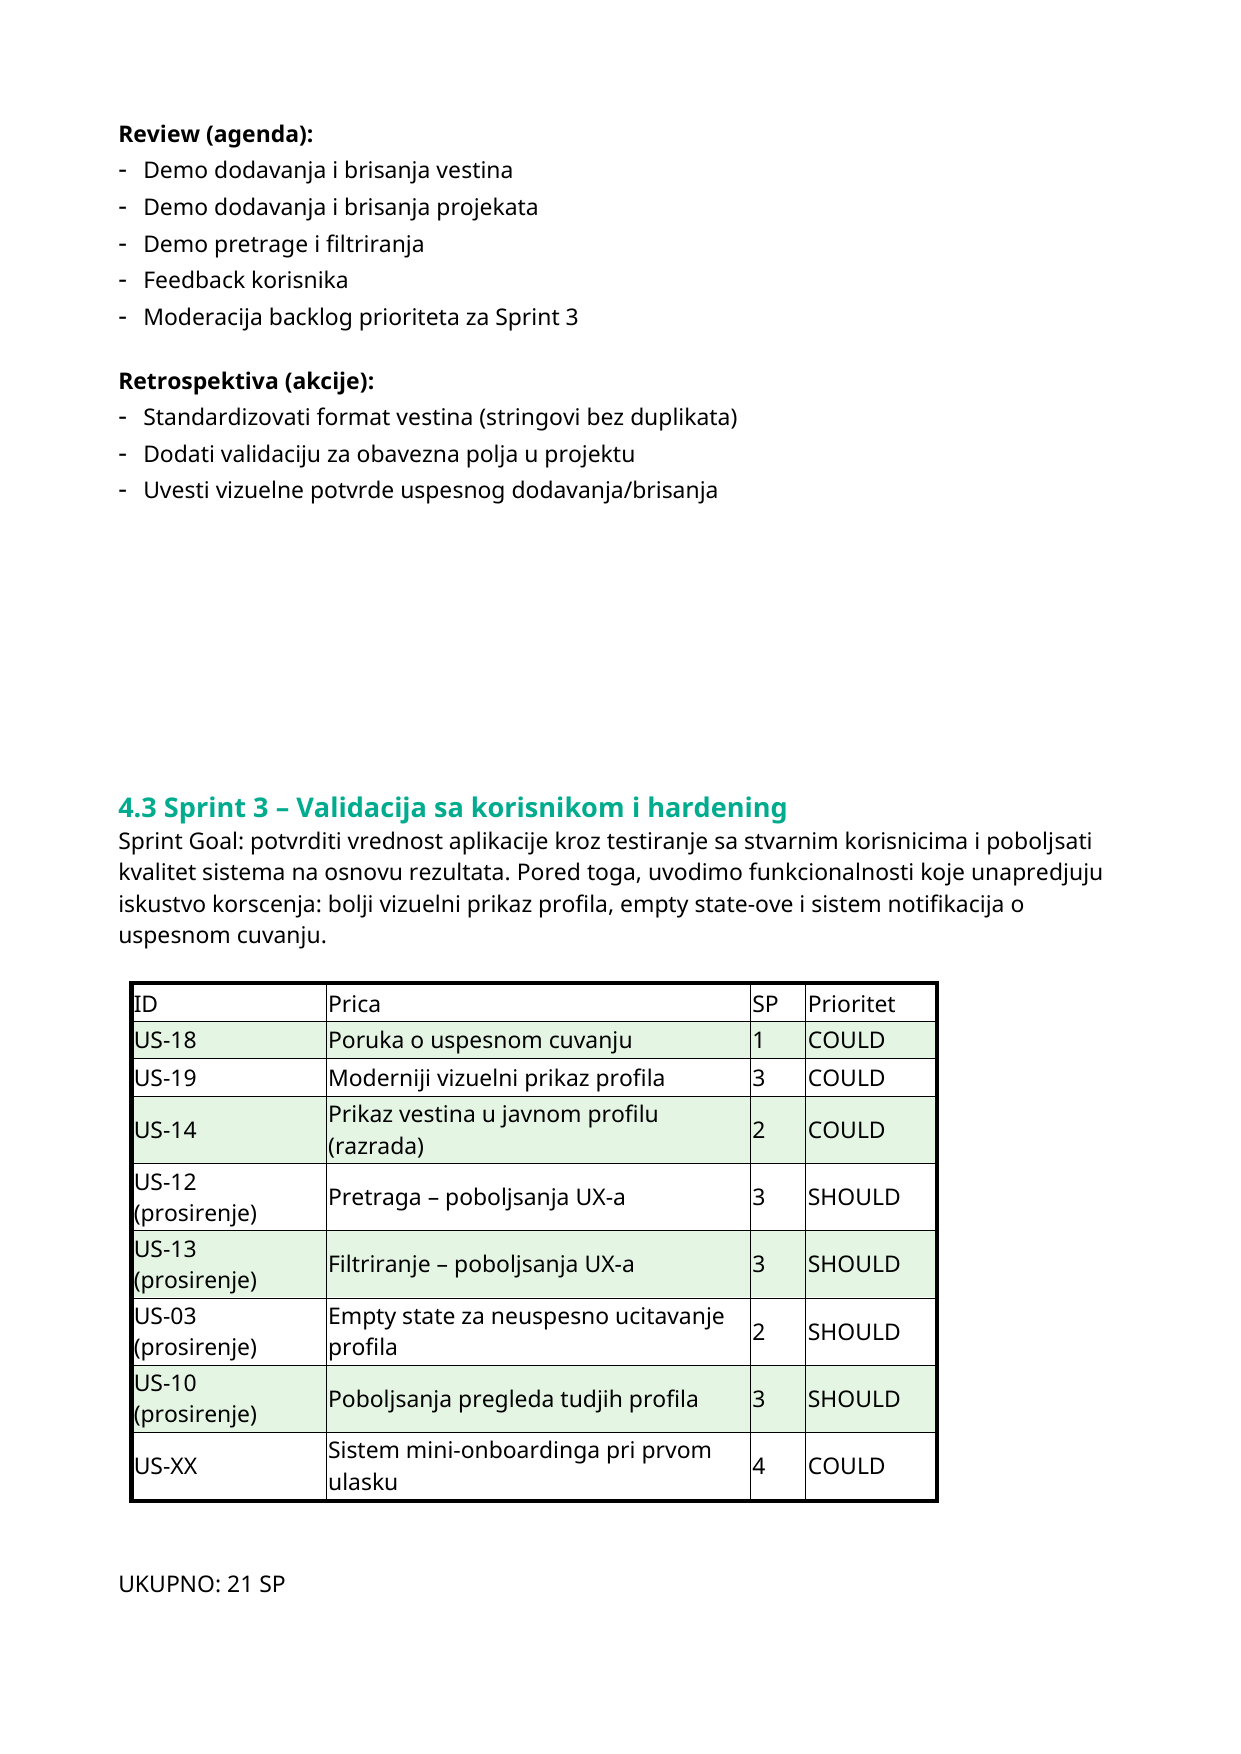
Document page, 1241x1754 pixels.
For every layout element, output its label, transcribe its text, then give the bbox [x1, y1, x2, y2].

table_cell 2 [751, 1097, 805, 1163]
table_cell 3 [751, 1231, 805, 1297]
table_header ID [134, 985, 326, 1021]
table_cell COULD [806, 1059, 935, 1096]
list Demo dodavanja i brisanja projekata [118, 186, 1122, 223]
table_cell SHOULD [806, 1299, 935, 1364]
list Dodati validaciju za obavezna polja u projektu [118, 433, 1122, 470]
table_header SP [751, 985, 805, 1021]
table_cell 3 [751, 1366, 805, 1432]
text UKUPNO: 21 SP [118, 1568, 1122, 1600]
list Standardizovati format vestina (stringovi bez duplikata) [118, 396, 1122, 433]
table_header Prica [327, 985, 750, 1021]
table_cell US-03 (prosirenje) [134, 1299, 326, 1364]
table_cell Pretraga – poboljsanja UX-a [327, 1164, 750, 1230]
table_cell Poboljsanja pregleda tudjih profila [327, 1366, 750, 1432]
table_cell US-12 (prosirenje) [134, 1164, 326, 1230]
text Retrospektiva (akcije): [118, 365, 1122, 396]
table_cell Prikaz vestina u javnom profilu (razrada) [327, 1097, 750, 1163]
table_cell US-XX [134, 1433, 326, 1499]
table_cell SHOULD [806, 1366, 935, 1432]
table_cell US-13 (prosirenje) [134, 1231, 326, 1297]
text 4.3 Sprint 3 – Validacija sa korisnikom i hardening [118, 788, 1122, 825]
table_cell US-10 (prosirenje) [134, 1366, 326, 1432]
table_cell Filtriranje – poboljsanja UX-a [327, 1231, 750, 1297]
table_cell US-18 [134, 1022, 326, 1058]
list Demo pretrage i filtriranja [118, 223, 1122, 260]
table_cell 4 [751, 1433, 805, 1499]
table_cell 3 [751, 1164, 805, 1230]
table_cell 3 [751, 1059, 805, 1096]
table_cell COULD [806, 1433, 935, 1499]
table_cell US-14 [134, 1097, 326, 1163]
table_cell Empty state za neuspesno ucitavanje profila [327, 1299, 750, 1364]
list Feedback korisnika [118, 260, 1122, 297]
list Uvesti vizuelne potvrde uspesnog dodavanja/brisanja [118, 470, 1122, 507]
table_cell SHOULD [806, 1164, 935, 1230]
table_header Prioritet [806, 985, 935, 1021]
table_cell 1 [751, 1022, 805, 1058]
list Moderacija backlog prioriteta za Sprint 3 [118, 297, 1122, 334]
table_cell Moderniji vizuelni prikaz profila [327, 1059, 750, 1096]
table_cell US-19 [134, 1059, 326, 1096]
list Demo dodavanja i brisanja vestina [118, 149, 1122, 186]
table_cell COULD [806, 1097, 935, 1163]
table_cell 2 [751, 1299, 805, 1364]
table_cell Sistem mini-onboardinga pri prvom ulasku [327, 1433, 750, 1499]
text Sprint Goal: potvrditi vrednost aplikacije kroz testiranje sa stvarnim korisnicima i poboljsati kvalitet sistema na osnovu rezultata. Pored toga, uvodimo funkcionalnosti koje unapredjuju iskustvo korscenja: bolji vizuelni prikaz profila, empty state-ove i sistem notifikacija o uspesnom cuvanju. [118, 825, 1122, 950]
table_cell COULD [806, 1022, 935, 1058]
table_cell SHOULD [806, 1231, 935, 1297]
table_cell Poruka o uspesnom cuvanju [327, 1022, 750, 1058]
text Review (agenda): [118, 118, 1122, 149]
